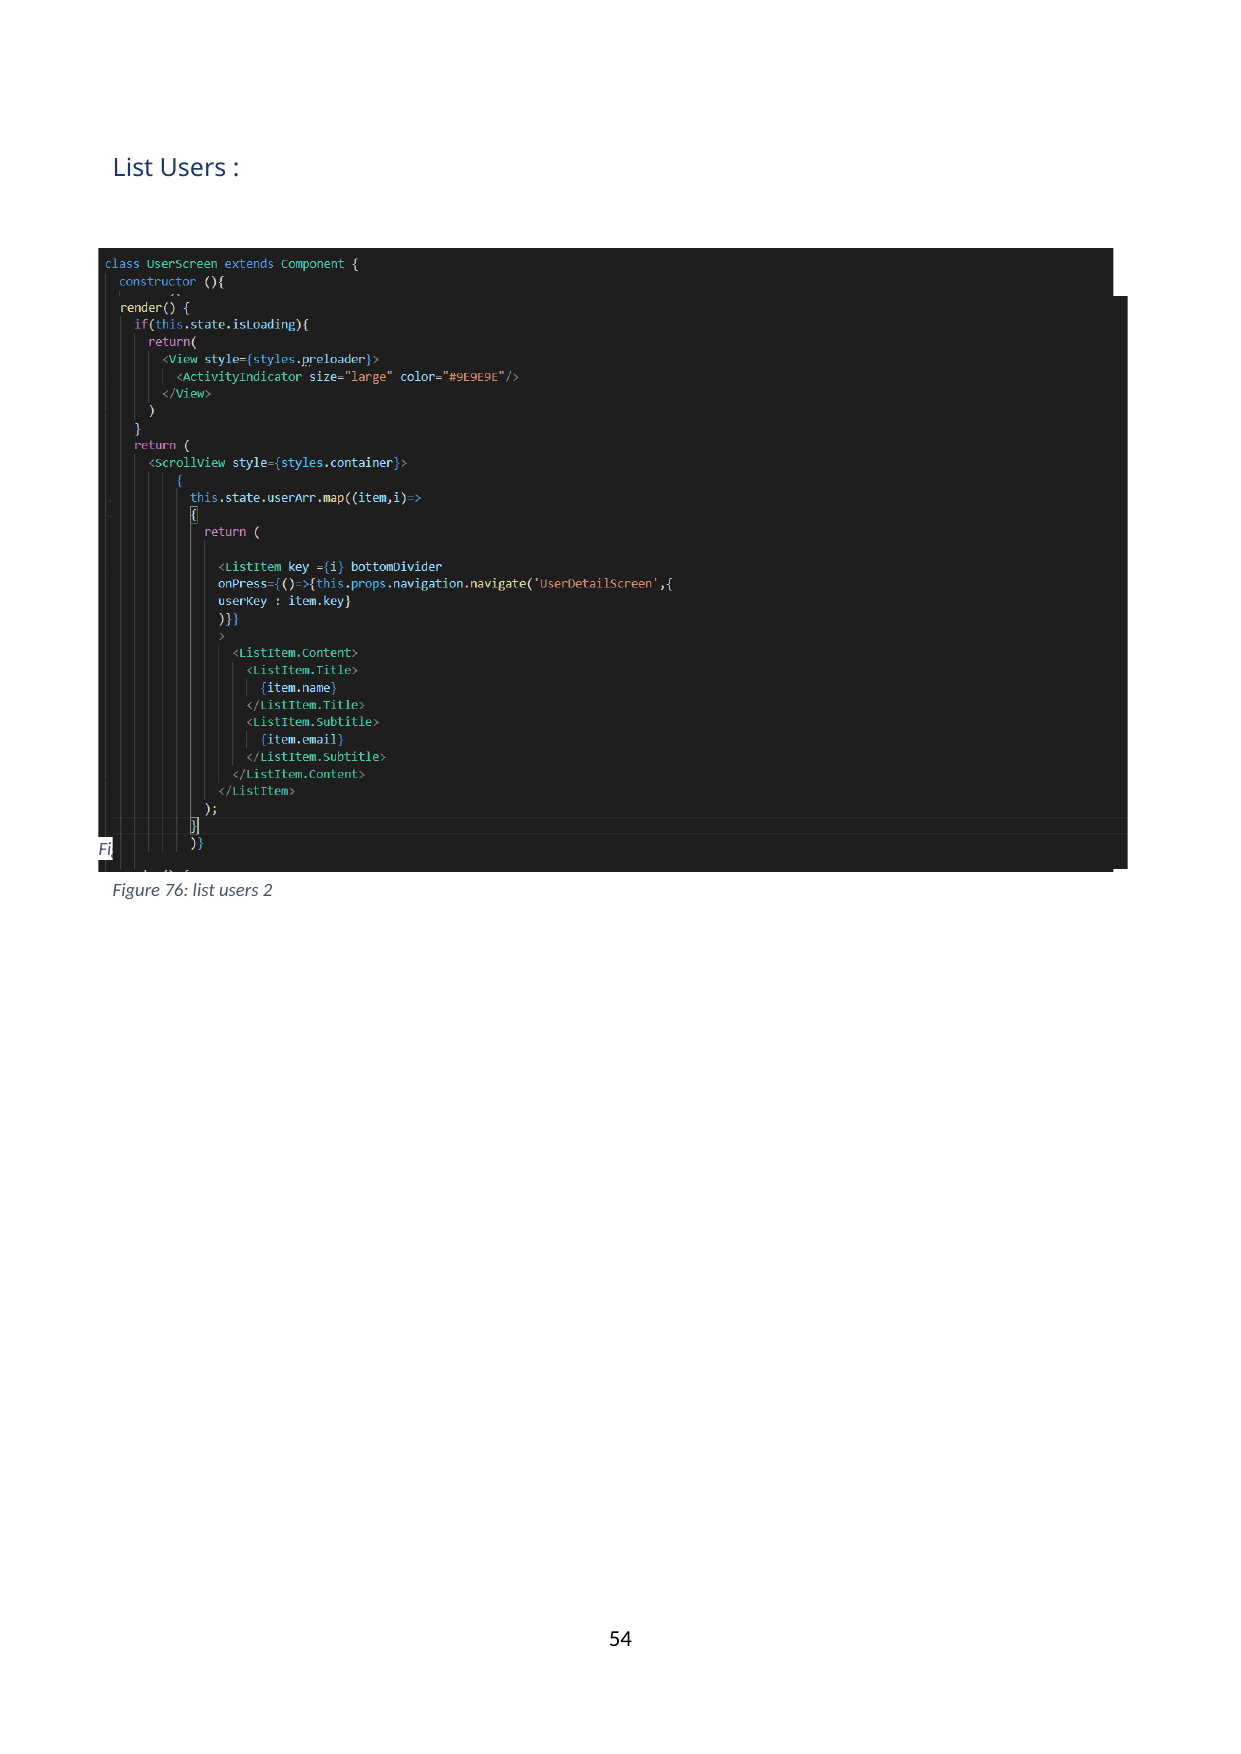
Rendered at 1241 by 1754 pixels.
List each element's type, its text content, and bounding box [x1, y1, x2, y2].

picture [98, 248, 1128, 872]
subtitle List Users : [112, 150, 1128, 184]
